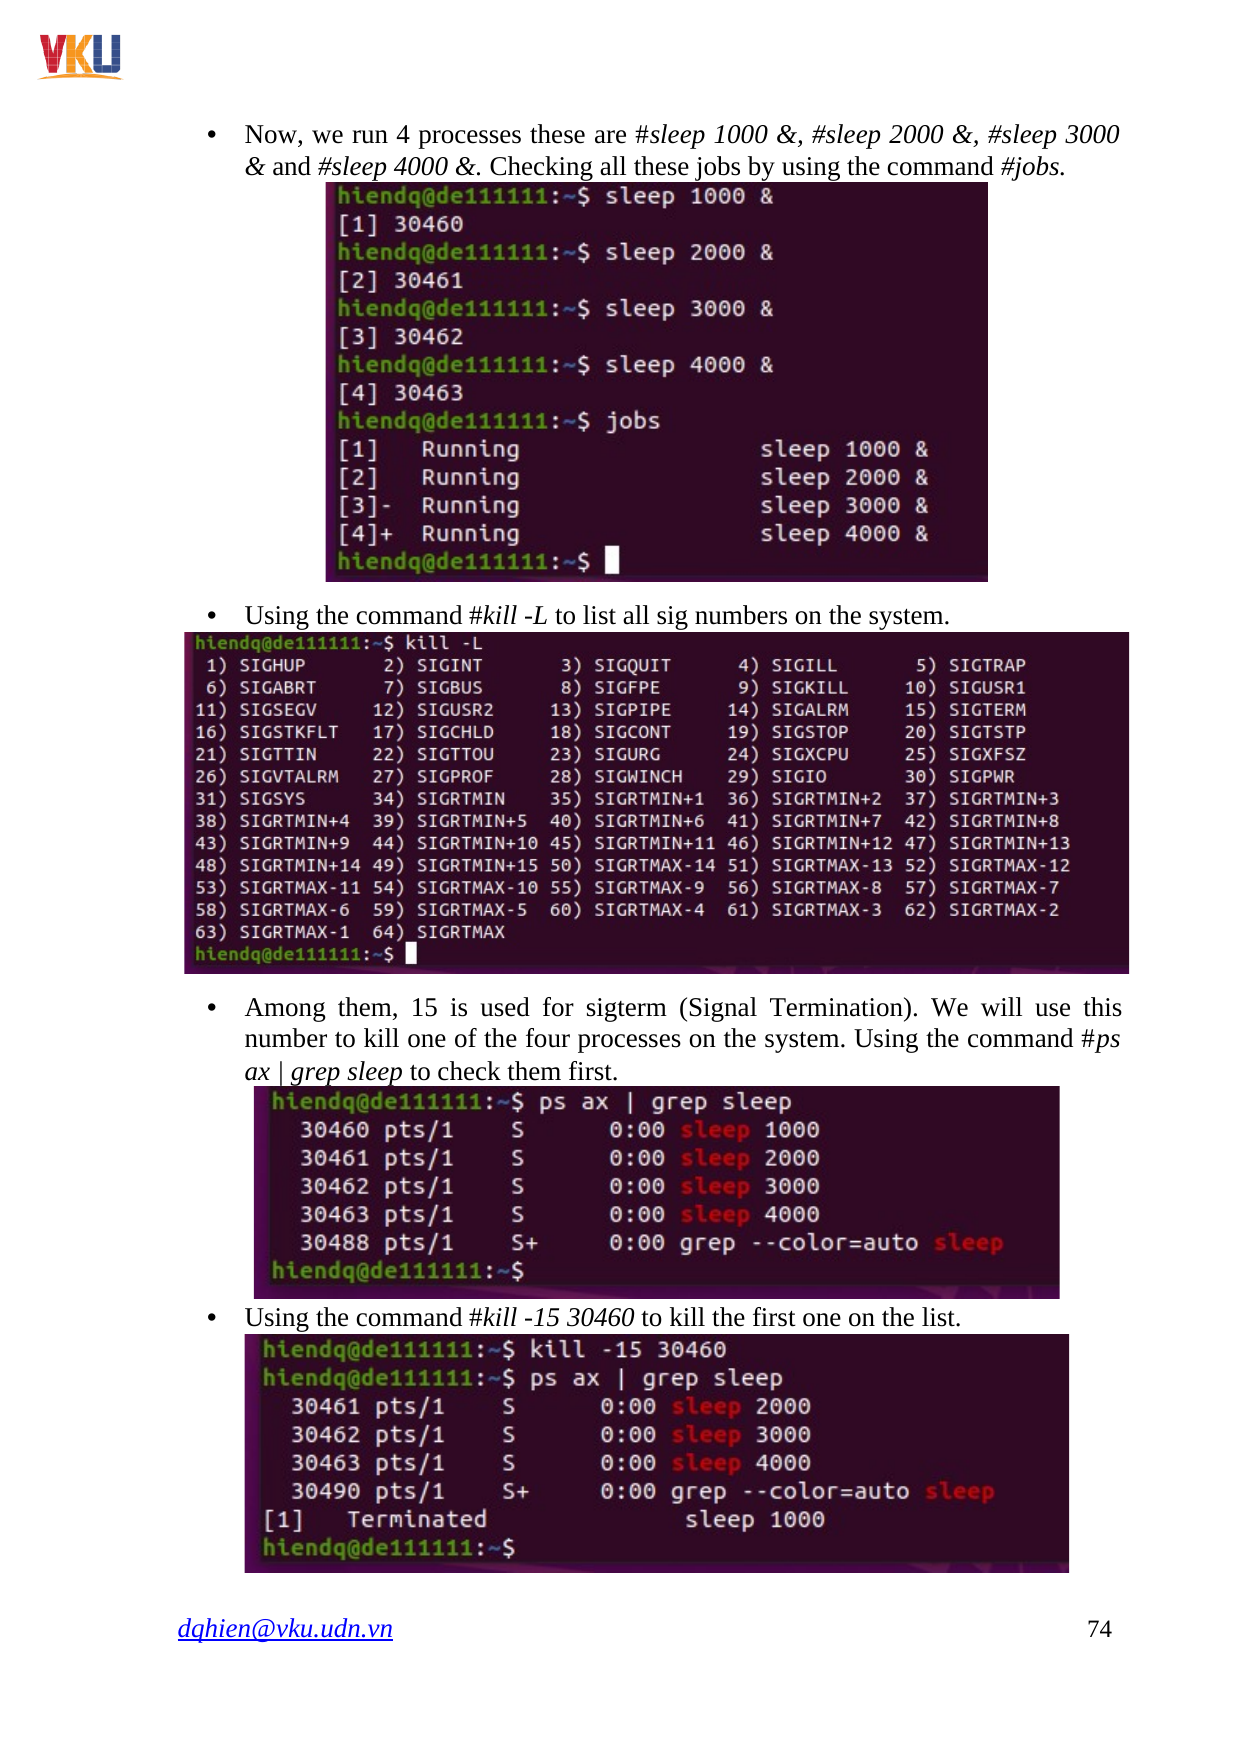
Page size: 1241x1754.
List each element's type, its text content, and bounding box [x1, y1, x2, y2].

list Using the command #kill -15 30460 to kill the first one on the list. [207, 1301, 1123, 1333]
list Among them, 15 is used for sigterm (Signal Termination). We will use this number to kill one of the four processes on the system. Using the command #ps ax | grep sleep to check them first. [207, 991, 1123, 1086]
picture [325, 182, 988, 582]
picture [184, 632, 1130, 974]
picture [244, 1334, 1070, 1573]
picture [34, 32, 124, 80]
picture [253, 1086, 1060, 1299]
list Using the command #kill -L to list all sig numbers on the system. [207, 599, 1123, 630]
list Now, we run 4 processes these are #sleep 1000 &, #sleep 2000 &, #sleep 3000 & and #sleep 4000 &. Checking all these jobs by using the command #jobs. [207, 118, 1123, 181]
